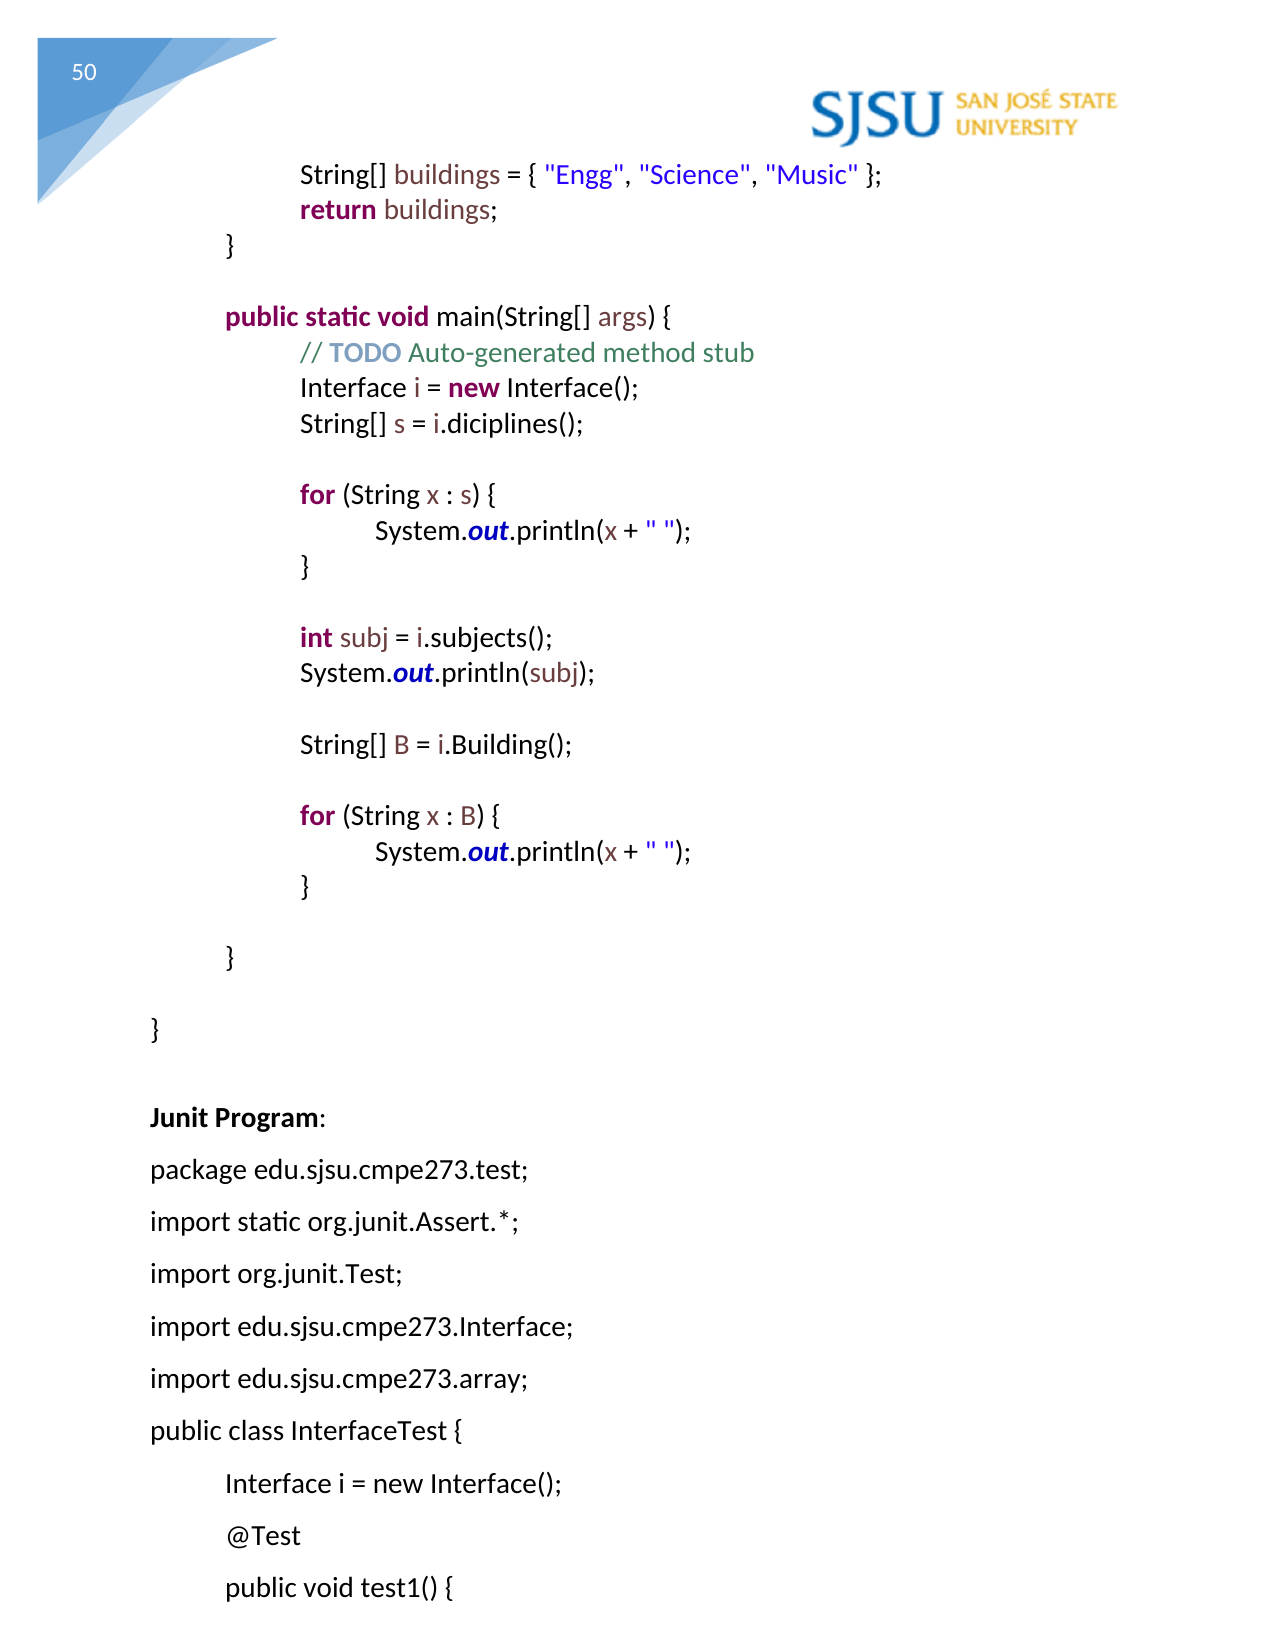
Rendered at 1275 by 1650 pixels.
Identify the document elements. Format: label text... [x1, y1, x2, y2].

text int subj = i.subjects(); [150, 619, 1125, 654]
text for (String x : s) { [150, 476, 1125, 512]
text public static void main(String[] args) { [150, 298, 1125, 334]
text import edu.sjsu.cmpe273.array; [150, 1360, 1125, 1396]
text public void test1() { [150, 1569, 1125, 1605]
text @Test [150, 1517, 1125, 1553]
text // TODO Auto-generated method stub [150, 334, 1125, 369]
text } [150, 548, 1125, 583]
text import static org.junit.Assert.*; [150, 1203, 1125, 1239]
text System.out.println(x + " "); [150, 833, 1125, 868]
text } [150, 939, 1125, 975]
text import org.junit.Test; [150, 1256, 1125, 1291]
text String[] buildings = { "Engg", "Science", "Music" }; [150, 156, 1125, 191]
text } [150, 868, 1125, 904]
text import edu.sjsu.cmpe273.Interface; [150, 1308, 1125, 1343]
text String[] s = i.diciplines(); [150, 405, 1125, 441]
picture [37, 37, 279, 206]
text for (String x : B) { [150, 797, 1125, 833]
text String[] B = i.Building(); [150, 726, 1125, 761]
text } [150, 227, 1125, 263]
text Junit Program: [150, 1099, 1125, 1134]
text } [150, 1011, 1125, 1046]
picture [797, 75, 1125, 156]
text package edu.sjsu.cmpe273.test; [150, 1151, 1125, 1187]
text System.out.println(subj); [150, 654, 1125, 690]
text Interface i = new Interface(); [150, 369, 1125, 405]
text System.out.println(x + " "); [150, 512, 1125, 548]
text public class InterfaceTest { [150, 1412, 1125, 1448]
text return buildings; [150, 191, 1125, 227]
text Interface i = new Interface(); [150, 1465, 1125, 1500]
